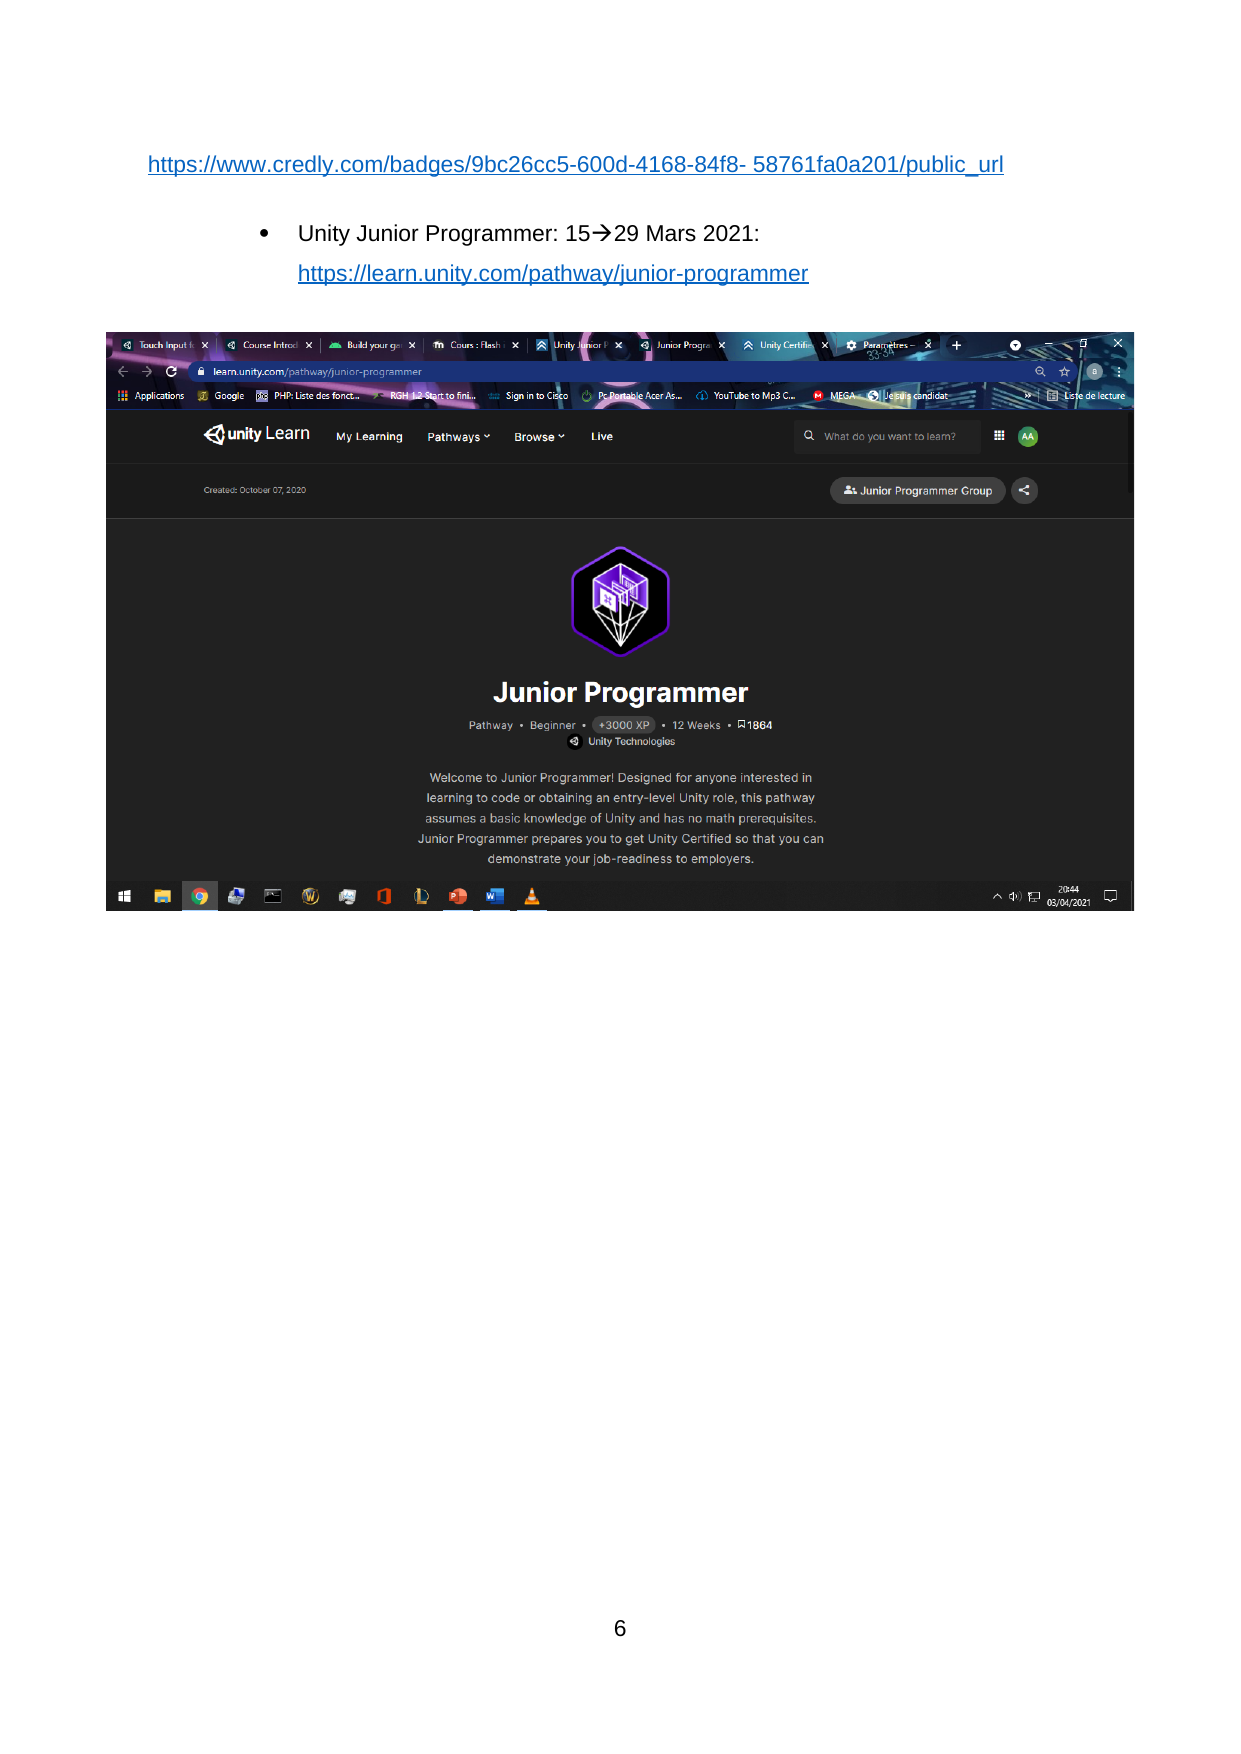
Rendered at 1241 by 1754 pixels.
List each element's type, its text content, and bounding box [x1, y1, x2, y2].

list https://learn.unity.com/pathway/junior-programmer [298, 259, 1093, 286]
text https://www.credly.com/badges/9bc26cc5-600d-4168-84f8- 58761fa0a201/public_url [148, 151, 1093, 178]
picture [106, 332, 1135, 911]
list Unity Junior Programmer: 1529 Mars 2021: [260, 220, 1093, 246]
